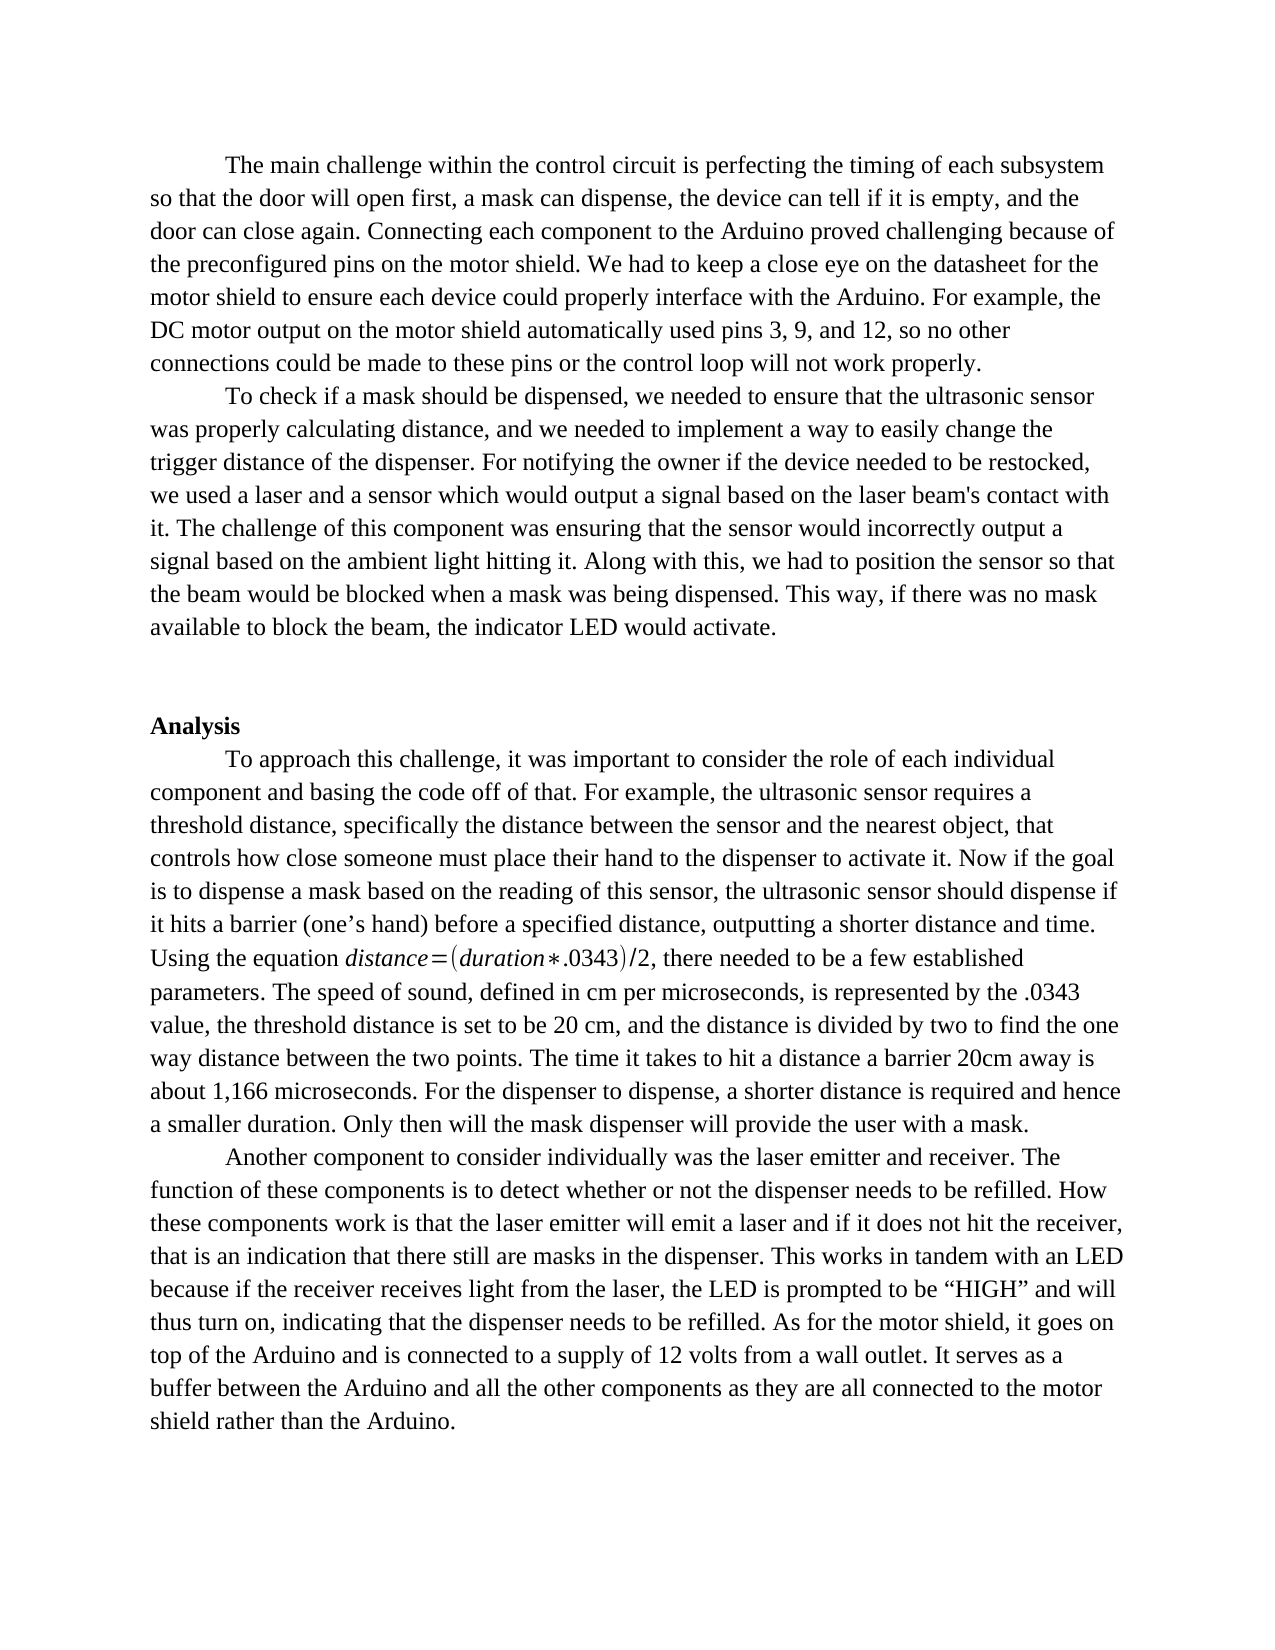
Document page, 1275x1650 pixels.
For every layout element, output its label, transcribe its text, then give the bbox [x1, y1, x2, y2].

text To check if a mask should be dispensed, we needed to ensure that the ultrasonic sensor was properly calculating distance, and we needed to implement a way to easily change the trigger distance of the dispenser. For notifying the owner if the device needed to be restocked, we used a laser and a sensor which would output a signal based on the laser beam's contact with it. The challenge of this component was ensuring that the sensor would incorrectly output a signal based on the ambient light hitting it. Along with this, we had to position the sensor so that the beam would be blocked when a mask was being dispensed. This way, if there was no mask available to block the beam, the indicator LED would activate. [150, 381, 1125, 641]
text Analysis [150, 711, 1125, 740]
text Another component to consider individually was the laser emitter and receiver. The function of these components is to detect whether or not the dispenser needs to be refilled. How these components work is that the laser emitter will emit a laser and if it does not hit the receiver, that is an indication that there still are masks in the dispenser. This works in tandem with an LED because if the receiver receives light from the laser, the LED is prompted to be “HIGH” and will thus turn on, indicating that the dispenser needs to be refilled. As for the motor shield, it goes on top of the Arduino and is connected to a supply of 12 volts from a wall outlet. It serves as a buffer between the Arduino and all the other components as they are all connected to the motor shield rather than the Arduino. [150, 1142, 1125, 1435]
text To approach this challenge, it was important to consider the role of each individual component and basing the code off of that. For example, the ultrasonic sensor requires a threshold distance, specifically the distance between the sensor and the nearest object, that controls how close someone must place their hand to the dispenser to activate it. Now if the goal is to dispense a mask based on the reading of this sensor, the ultrasonic sensor should dispense if it hits a barrier (one’s hand) before a specified distance, outputting a shorter distance and time. Using the equation , there needed to be a few established parameters. The speed of sound, defined in cm per microseconds, is represented by the .0343 value, the threshold distance is set to be 20 cm, and the distance is divided by two to find the one way distance between the two points. The time it takes to hit a distance a barrier 20cm away is about 1,166 microseconds. For the dispenser to dispense, a shorter distance is required and hence a smaller duration. Only then will the mask dispenser will provide the user with a mask. [150, 744, 1125, 1138]
text The main challenge within the control circuit is perfecting the timing of each subsystem so that the door will open first, a mask can dispense, the device can tell if it is empty, and the door can close again. Connecting each component to the Arduino proved challenging because of the preconfigured pins on the motor shield. We had to keep a close eye on the datasheet for the motor shield to ensure each device could properly interface with the Arduino. For example, the DC motor output on the motor shield automatically used pins 3, 9, and 12, so no other connections could be made to these pins or the control loop will not work properly. [150, 150, 1125, 377]
